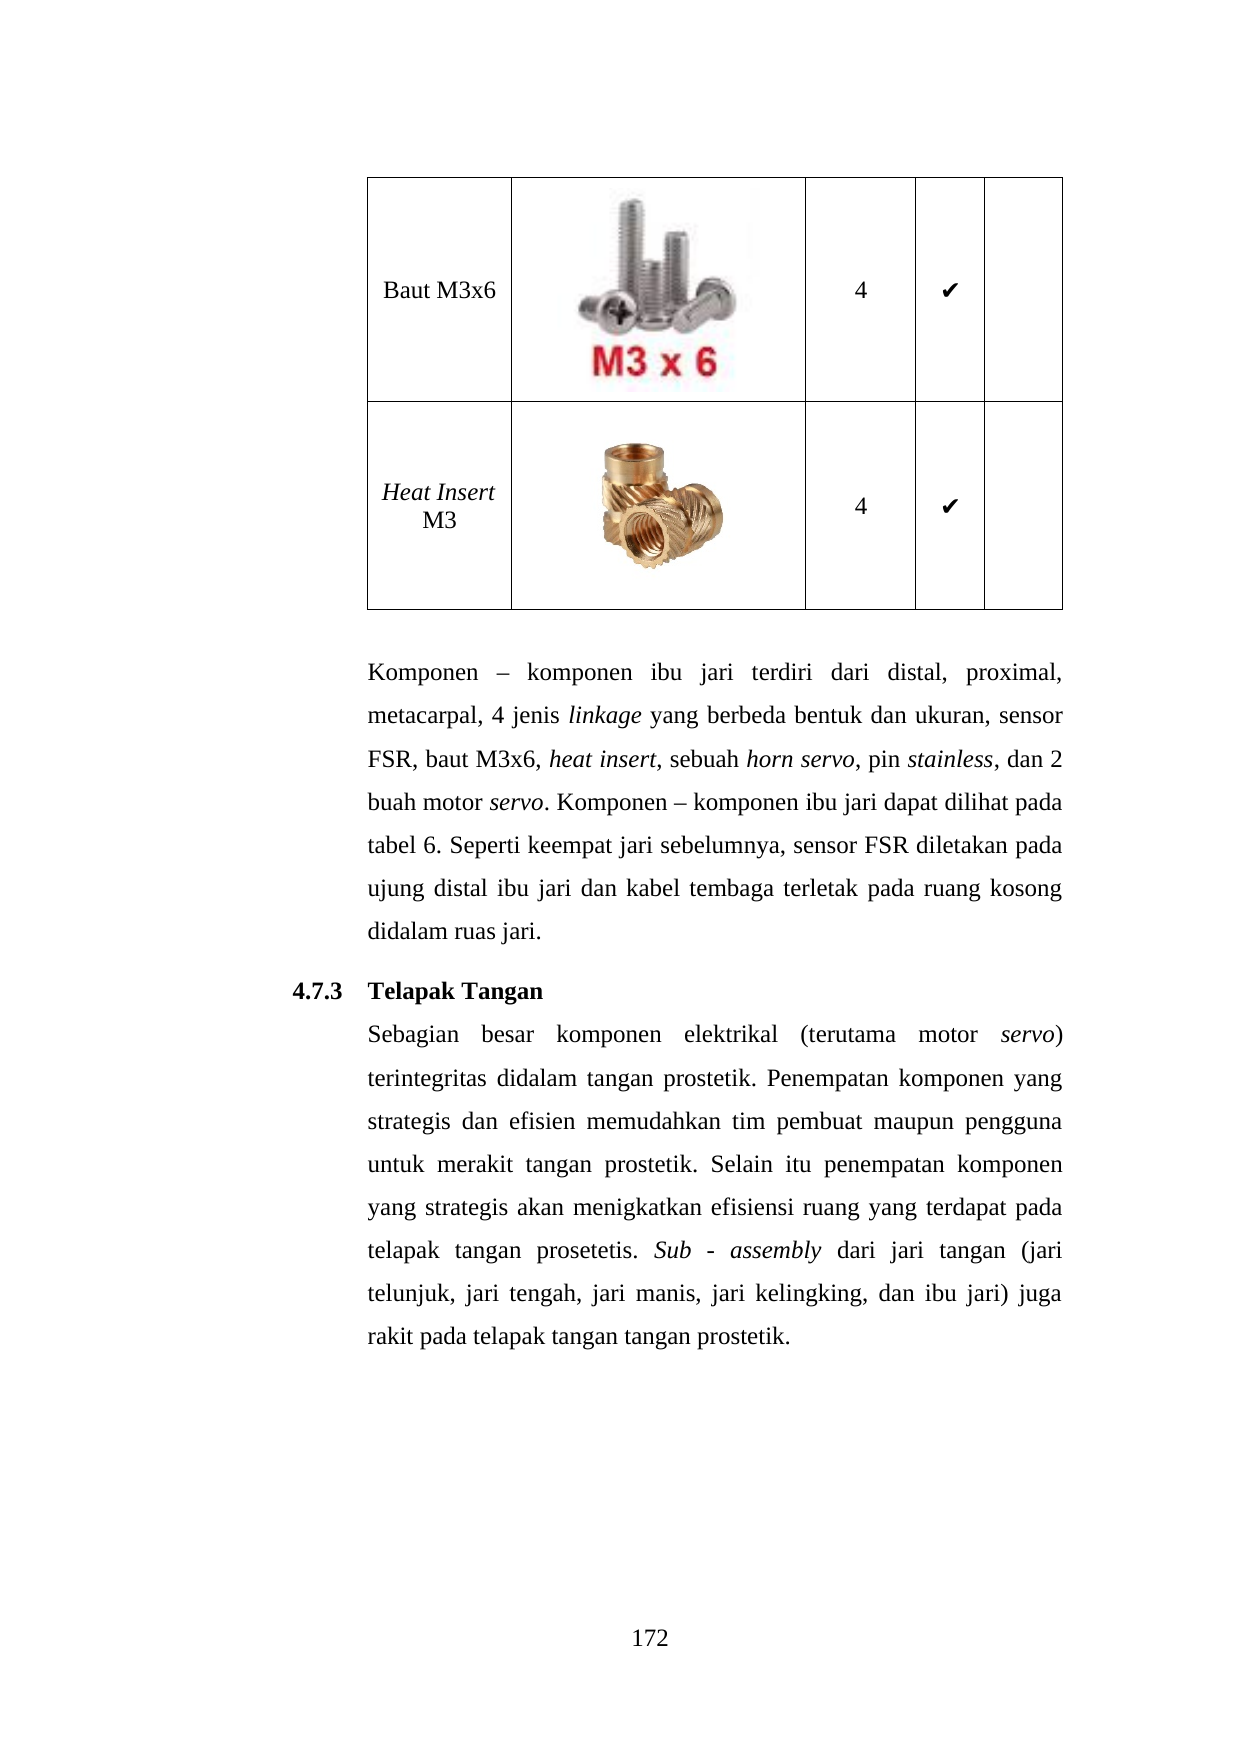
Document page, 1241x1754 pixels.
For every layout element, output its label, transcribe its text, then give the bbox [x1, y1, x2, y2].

table_cell Heat Insert M3 [368, 402, 511, 609]
table_cell Baut M3x6 [368, 178, 511, 401]
subtitle Telapak Tangan [292, 976, 1063, 1005]
table_cell [985, 402, 1062, 609]
picture [533, 411, 784, 600]
table_cell ✔ [916, 178, 984, 401]
text Sebagian besar komponen elektrikal (terutama motor servo) terintegritas didalam tangan prostetik. Penempatan komponen yang strategis dan efisien memudahkan tim pembuat maupun pengguna untuk merakit tangan prostetik. Selain itu penempatan komponen yang strategis akan menigkatkan efisiensi ruang yang terdapat pada telapak tangan prosetetis. Sub - assembly dari jari tangan (jari telunjuk, jari tengah, jari manis, jari kelingking, dan ibu jari) juga rakit pada telapak tangan tangan prostetik. [367, 1019, 1063, 1350]
table_cell 4 [806, 402, 915, 609]
table_cell [512, 178, 805, 401]
table_cell ✔ [916, 402, 984, 609]
picture [557, 188, 760, 392]
table_cell [985, 178, 1062, 401]
table_cell 4 [806, 178, 915, 401]
table_cell [512, 402, 805, 609]
text Komponen – komponen ibu jari terdiri dari distal, proximal, metacarpal, 4 jenis linkage yang berbeda bentuk dan ukuran, sensor FSR, baut M3x6, heat insert, sebuah horn servo, pin stainless, dan 2 buah motor servo. Komponen – komponen ibu jari dapat dilihat pada tabel 6. Seperti keempat jari sebelumnya, sensor FSR diletakan pada ujung distal ibu jari dan kabel tembaga terletak pada ruang kosong didalam ruas jari. [367, 657, 1063, 945]
